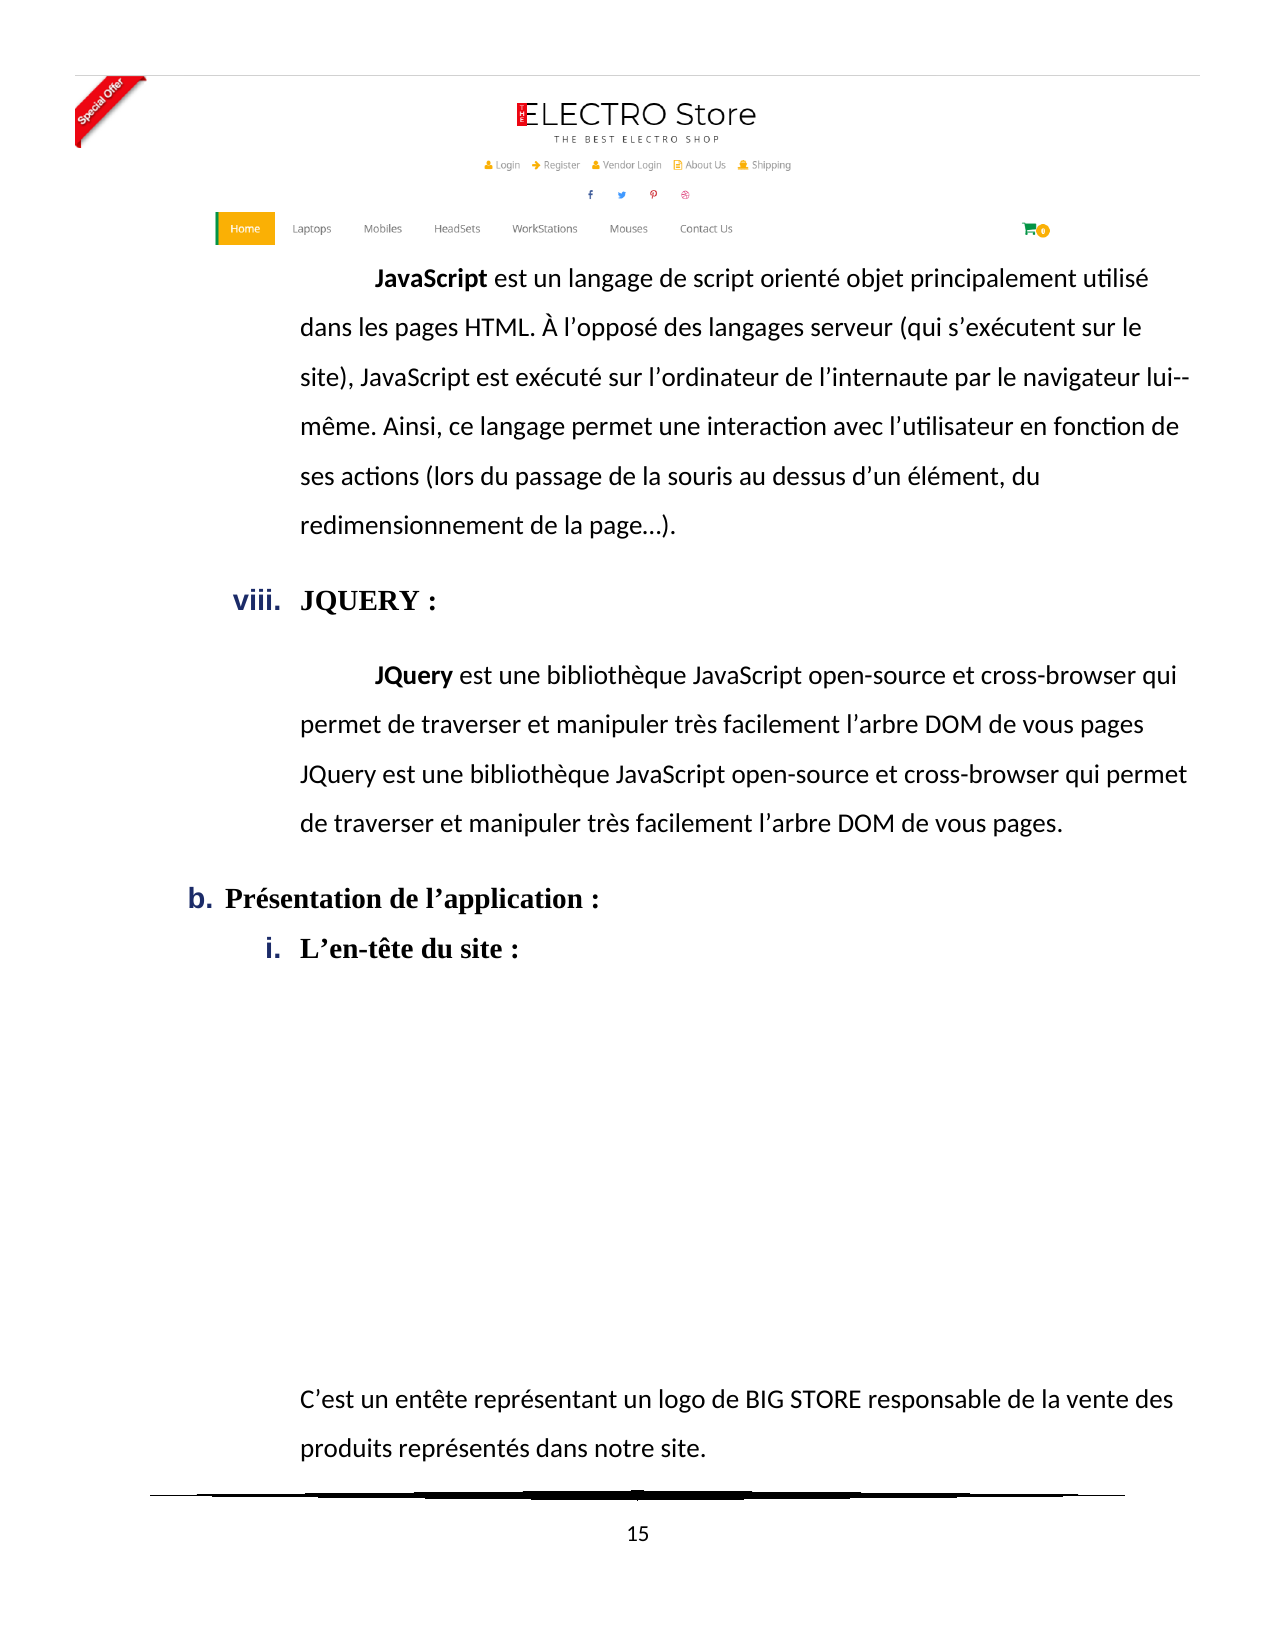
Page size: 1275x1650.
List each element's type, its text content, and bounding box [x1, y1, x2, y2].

subtitle C’est un entête représentant un logo de BIG STORE responsable de la vente des produits représentés dans notre site. [300, 1382, 1200, 1464]
subtitle JQUERY : [281, 583, 1200, 616]
subtitle JavaScript est un langage de script orienté objet principalement utilisé dans les pages HTML. À l’opposé des langages serveur (qui s’exécutent sur le site), JavaScript est exécuté sur l’ordinateur de l’internaute par le navigateur lui-- même. Ainsi, ce langage permet une interaction avec l’utilisateur en fonction de ses actions (lors du passage de la souris au dessus d’un élément, du redimensionnement de la page…). [300, 245, 1200, 541]
subtitle Présentation de l’application : [187, 881, 1200, 915]
subtitle JQuery est une bibliothèque JavaScript open-source et cross-browser qui permet de traverser et manipuler très facilement l’arbre DOM de vous pages JQuery est une bibliothèque JavaScript open-source et cross-browser qui permet de traverser et manipuler très facilement l’arbre DOM de vous pages. [300, 658, 1200, 840]
subtitle L’en-tête du site : [281, 932, 1200, 965]
picture [75, 75, 1200, 245]
